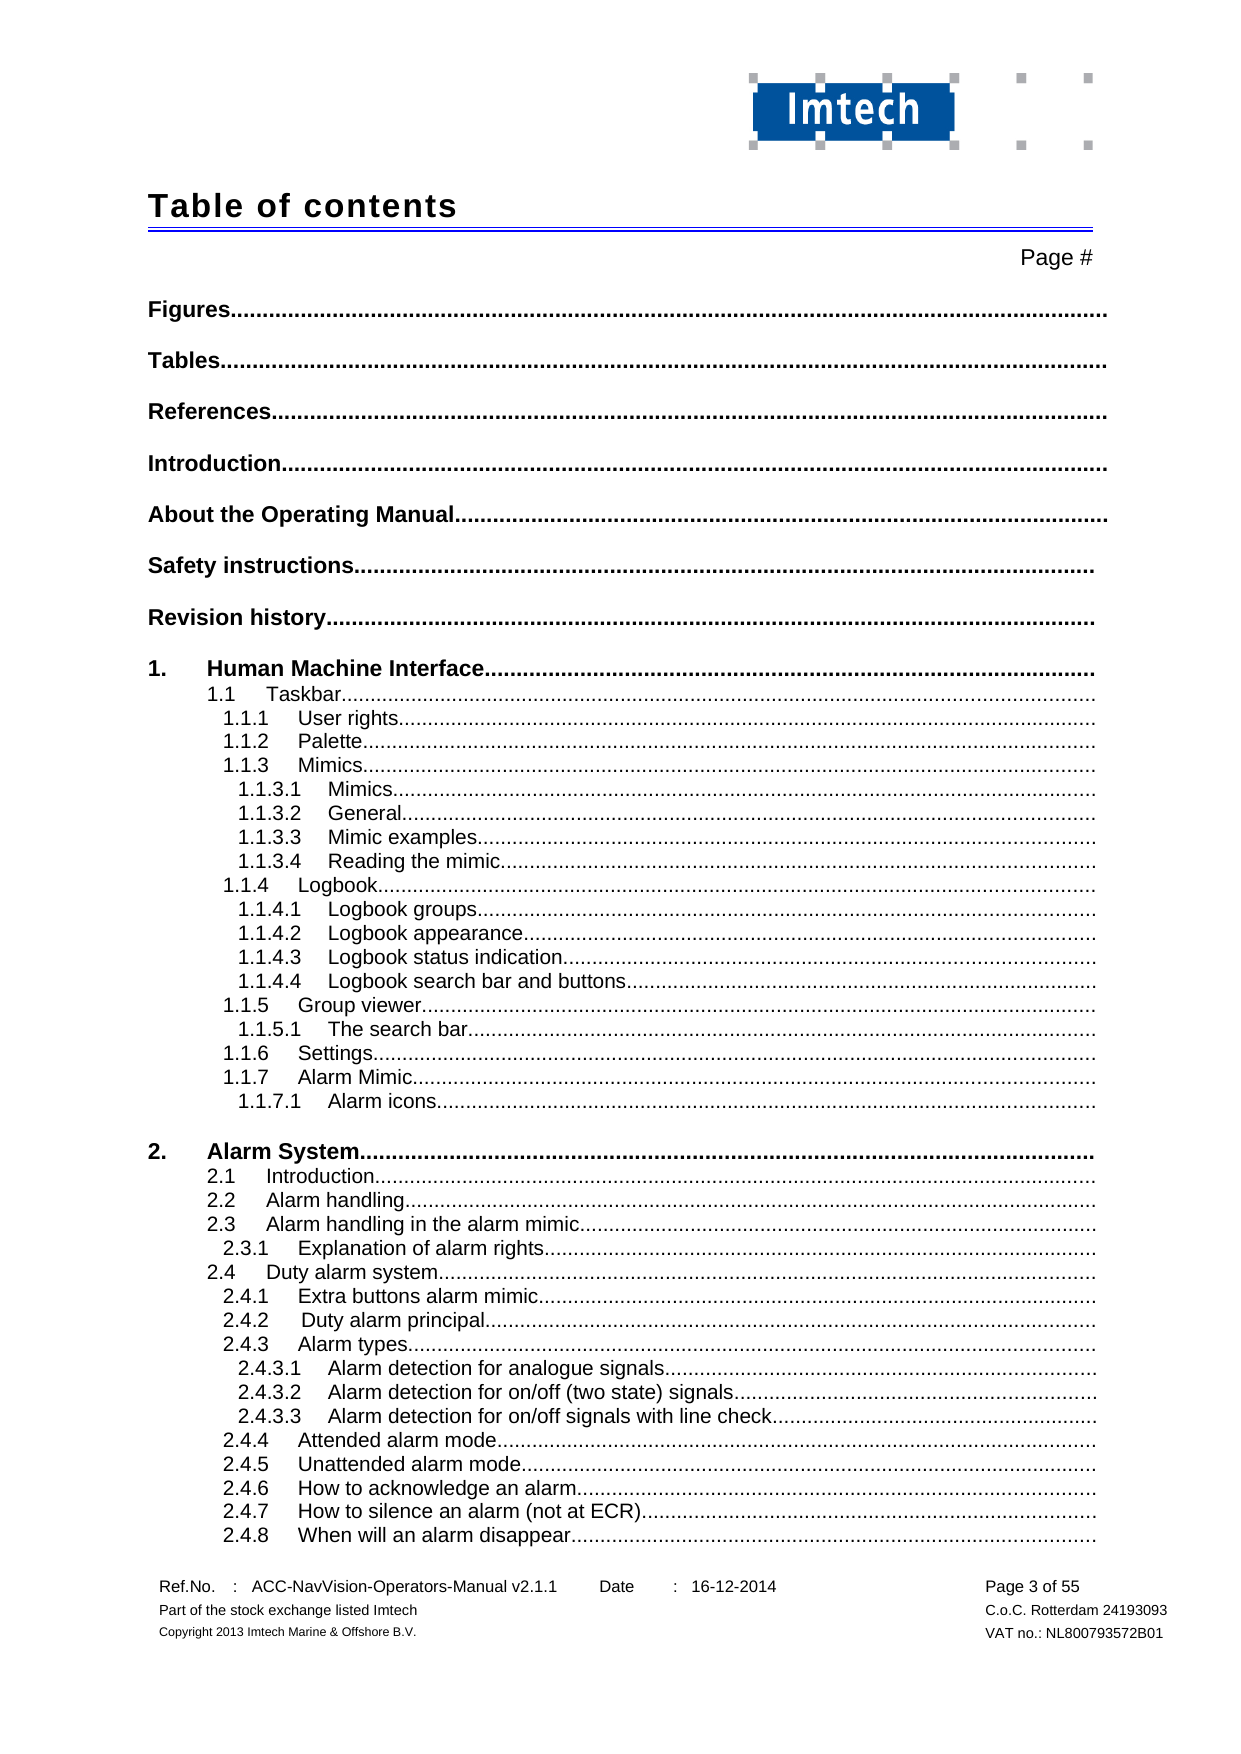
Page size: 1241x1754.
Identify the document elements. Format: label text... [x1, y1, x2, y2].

text 2.4.8 When will an alarm disappear 38 [223, 1523, 1034, 1547]
text 1.1.4.3 Logbook status indication 18 [238, 945, 1034, 969]
title Table of contents [148, 175, 1093, 227]
text 2.4.2 Duty alarm principal 36 [223, 1308, 1034, 1332]
text 1.1.3.1 Mimics 14 [238, 777, 1034, 801]
text 1.1.3.4 Reading the mimic 15 [238, 849, 1034, 873]
text 2.4.4 Attended alarm mode 37 [223, 1427, 1034, 1451]
text 1.1.3 Mimics 13 [223, 753, 1034, 777]
text 1.1.4.2 Logbook appearance 18 [238, 921, 1034, 945]
text 1.1.5 Group viewer 21 [223, 993, 1034, 1017]
text 1.1.7 Alarm Mimic 24 [223, 1065, 1034, 1089]
text 2.4.3 Alarm types 36 [223, 1332, 1034, 1356]
text 1.1.6 Settings 23 [223, 1041, 1034, 1065]
text 2.4.3.1 Alarm detection for analogue signals 36 [238, 1356, 1034, 1379]
text Introduction 8 [148, 449, 1034, 476]
text Page # [148, 244, 1093, 271]
text 1.1.7.1 Alarm icons 25 [238, 1089, 1034, 1113]
text 1.1.5.1 The search bar 22 [238, 1017, 1034, 1041]
text 1.1.2 Palette 13 [223, 729, 1034, 753]
text Safety instructions 10 [148, 552, 1034, 579]
text 2.4 Duty alarm system 30 [207, 1260, 1034, 1284]
text 2.4.1 Extra buttons alarm mimic 33 [223, 1284, 1034, 1308]
text 1.1.3.2 General 14 [238, 801, 1034, 825]
text References 7 [148, 398, 1034, 424]
text Revision history 10 [148, 604, 1034, 630]
text 2.3 Alarm handling in the alarm mimic 29 [207, 1212, 1034, 1236]
text 1.1.4 Logbook 17 [223, 873, 1034, 897]
text 1.1 Taskbar 11 [207, 681, 1034, 705]
text 2.4.5 Unattended alarm mode 37 [223, 1451, 1034, 1475]
text Figures 4 [148, 296, 1034, 322]
text 2.4.3.3 Alarm detection for on/off signals with line check 37 [238, 1403, 1034, 1427]
text 2.4.7 How to silence an alarm (not at ECR) 38 [223, 1499, 1034, 1523]
text 2.1 Introduction 27 [207, 1164, 1034, 1188]
text 1.1.3.3 Mimic examples 14 [238, 825, 1034, 849]
text 2.3.1 Explanation of alarm rights 29 [223, 1236, 1034, 1260]
text About the Operating Manual 8 [148, 501, 1034, 527]
text 2.4.3.2 Alarm detection for on/off (two state) signals 36 [238, 1379, 1034, 1403]
text 1.1.4.1 Logbook groups 17 [238, 897, 1034, 921]
text Tables 5 [148, 347, 1034, 373]
text 1.1.4.4 Logbook search bar and buttons 19 [238, 969, 1034, 993]
text 1. Human Machine Interface 11 [148, 655, 1034, 681]
text 1.1.1 User rights 12 [223, 705, 1034, 729]
text 2.2 Alarm handling 27 [207, 1188, 1034, 1212]
picture [748, 73, 1093, 150]
text 2. Alarm System 27 [148, 1138, 1034, 1164]
text 2.4.6 How to acknowledge an alarm 38 [223, 1475, 1034, 1499]
